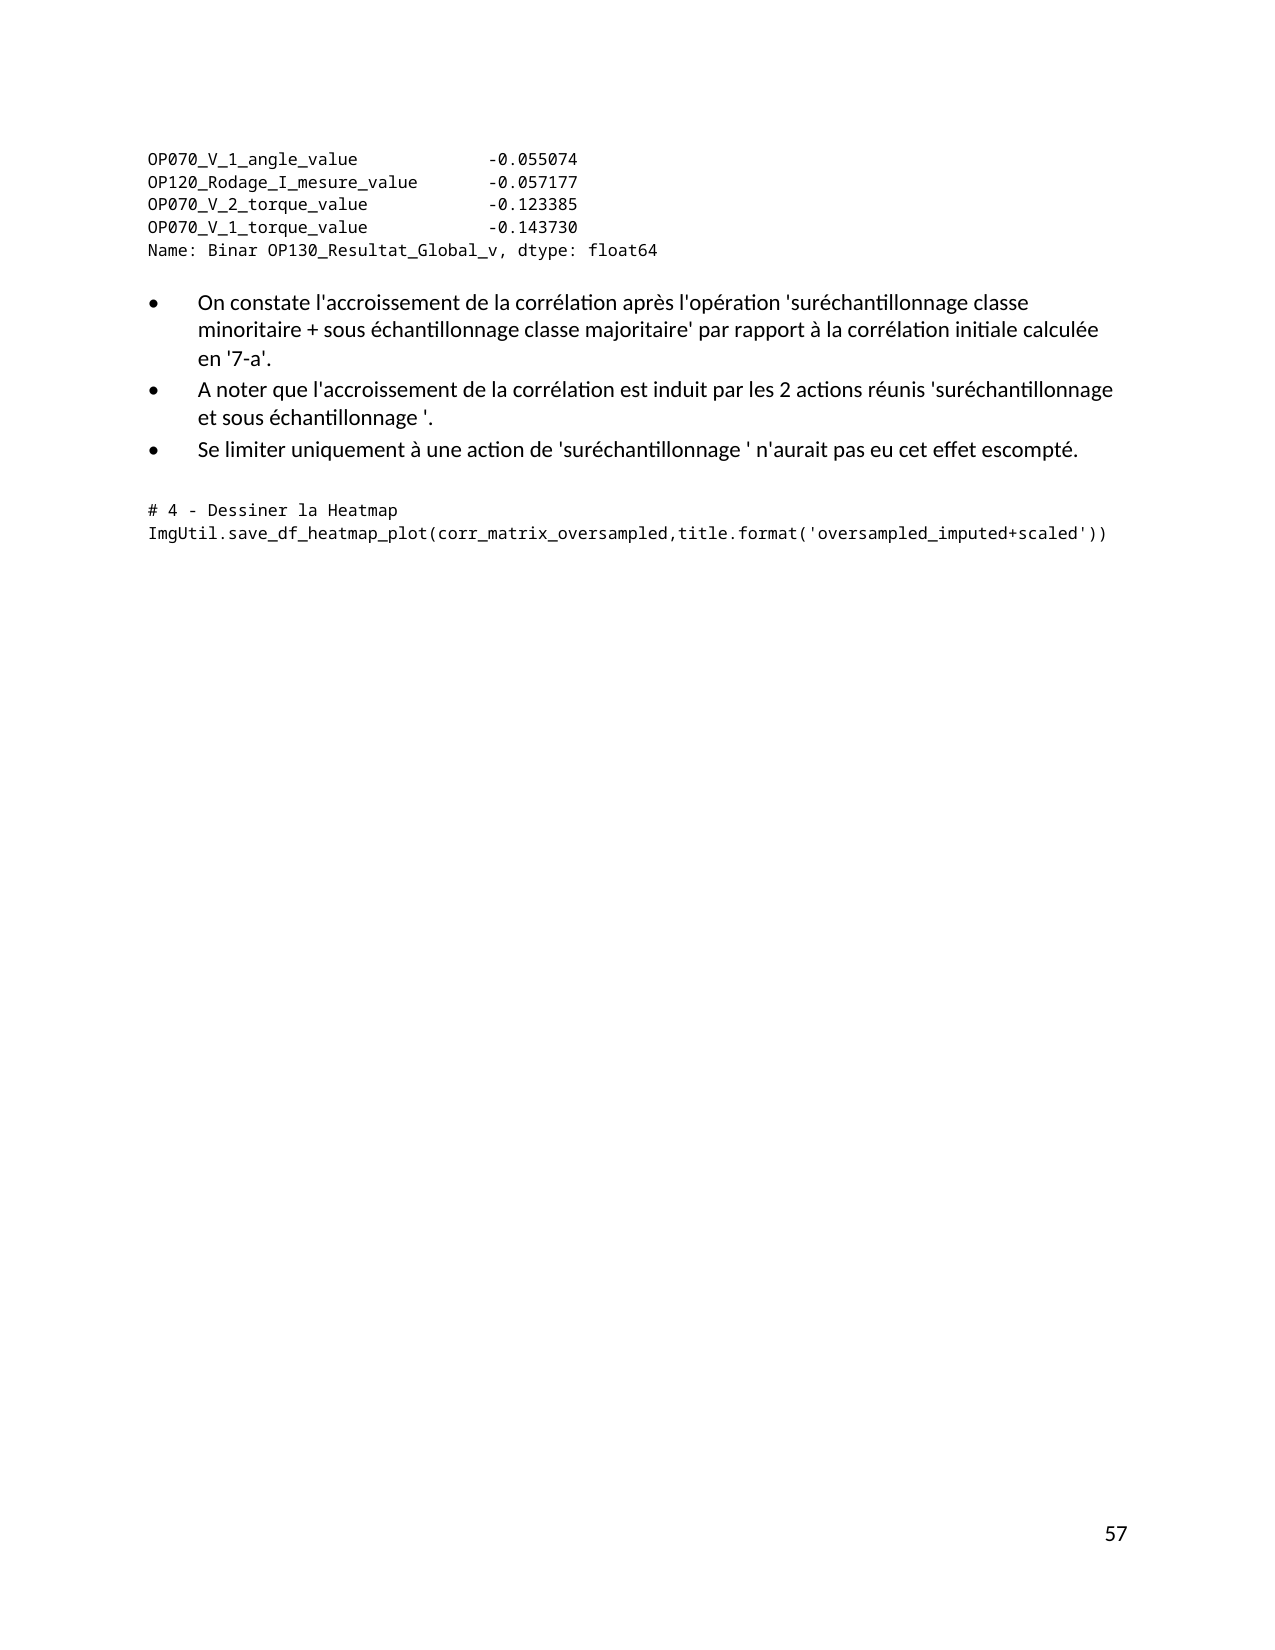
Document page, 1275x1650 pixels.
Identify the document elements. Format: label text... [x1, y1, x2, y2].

list On constate l'accroissement de la corrélation après l'opération 'suréchantillonnage classe minoritaire + sous échantillonnage classe majoritaire' par rapport à la corrélation initiale calculée en '7-a'. [148, 288, 1127, 372]
text # 4 - Dessiner la Heatmap ImgUtil.save_df_heatmap_plot(corr_matrix_oversampled,title.format('oversampled_imputed+scaled')) [148, 499, 1127, 544]
list A noter que l'accroissement de la corrélation est induit par les 2 actions réunis 'suréchantillonnage et sous échantillonnage '. [148, 375, 1127, 431]
list Se limiter uniquement à une action de 'suréchantillonnage ' n'aurait pas eu cet effet escompté. [148, 435, 1127, 463]
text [148, 148, 1127, 261]
